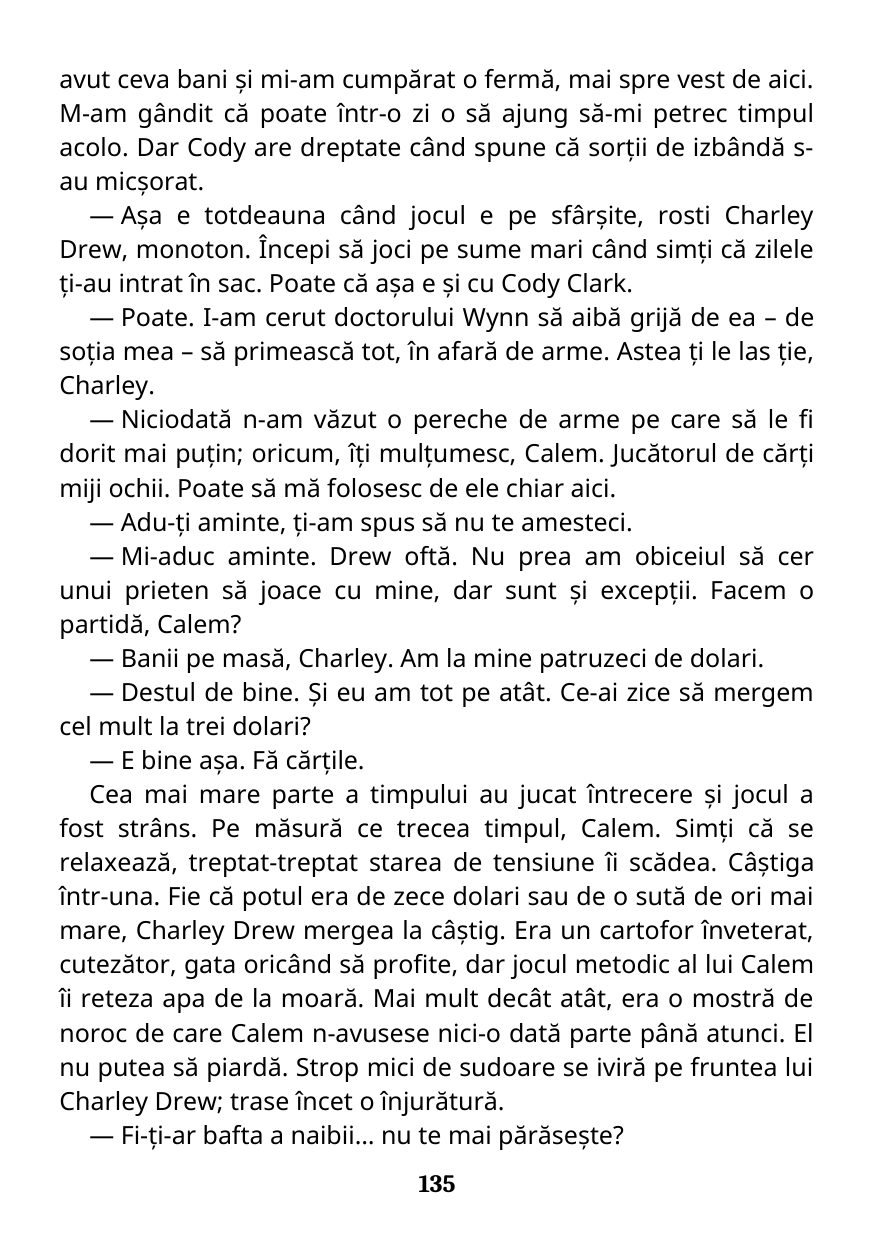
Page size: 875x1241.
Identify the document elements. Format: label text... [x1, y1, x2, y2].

text — Fi-ţi-ar bafta a naibii… nu te mai părăseşte? [59, 1117, 815, 1151]
text — Aşa e totdeauna când jocul e pe sfârşite, rosti Charley Drew, monoton. Începi să joci pe sume mari când simţi că zilele ţi-au intrat în sac. Poate că aşa e şi cu Cody Clark. [59, 198, 815, 300]
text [59, 61, 815, 198]
text Cea mai mare parte a timpului au jucat întrecere şi jocul a fost strâns. Pe măsură ce trecea timpul, Calem. Simţi că se relaxează, treptat-treptat starea de tensiune îi scădea. Câştiga într-una. Fie că potul era de zece dolari sau de o sută de ori mai mare, Charley Drew mergea la câştig. Era un cartofor înveterat, cutezător, gata oricând să profite, dar jocul metodic al lui Calem îi reteza apa de la moară. Mai mult decât atât, era o mostră de noroc de care Calem n-avusese nici-o dată parte până atunci. El nu putea să piardă. Strop mici de sudoare se iviră pe fruntea lui Charley Drew; trase încet o înjurătură. [59, 777, 815, 1117]
text — E bine aşa. Fă cărţile. [59, 743, 815, 777]
text — Niciodată n-am văzut o pereche de arme pe care să le fi dorit mai puţin; oricum, îţi mulţumesc, Calem. Jucătorul de cărţi miji ochii. Poate să mă folosesc de ele chiar aici. [59, 402, 815, 504]
text — Adu-ţi aminte, ţi-am spus să nu te amesteci. [59, 504, 815, 538]
text — Poate. I-am cerut doctorului Wynn să aibă grijă de ea – de soţia mea – să primească tot, în afară de arme. Astea ţi le las ţie, Charley. [59, 300, 815, 402]
text — Banii pe masă, Charley. Am la mine patruzeci de dolari. [59, 641, 815, 674]
text — Mi-aduc aminte. Drew oftă. Nu prea am obiceiul să cer unui prieten să joace cu mine, dar sunt şi excepţii. Facem o partidă, Calem? [59, 538, 815, 641]
text — Destul de bine. Şi eu am tot pe atât. Ce-ai zice să mergem cel mult la trei dolari? [59, 674, 815, 743]
